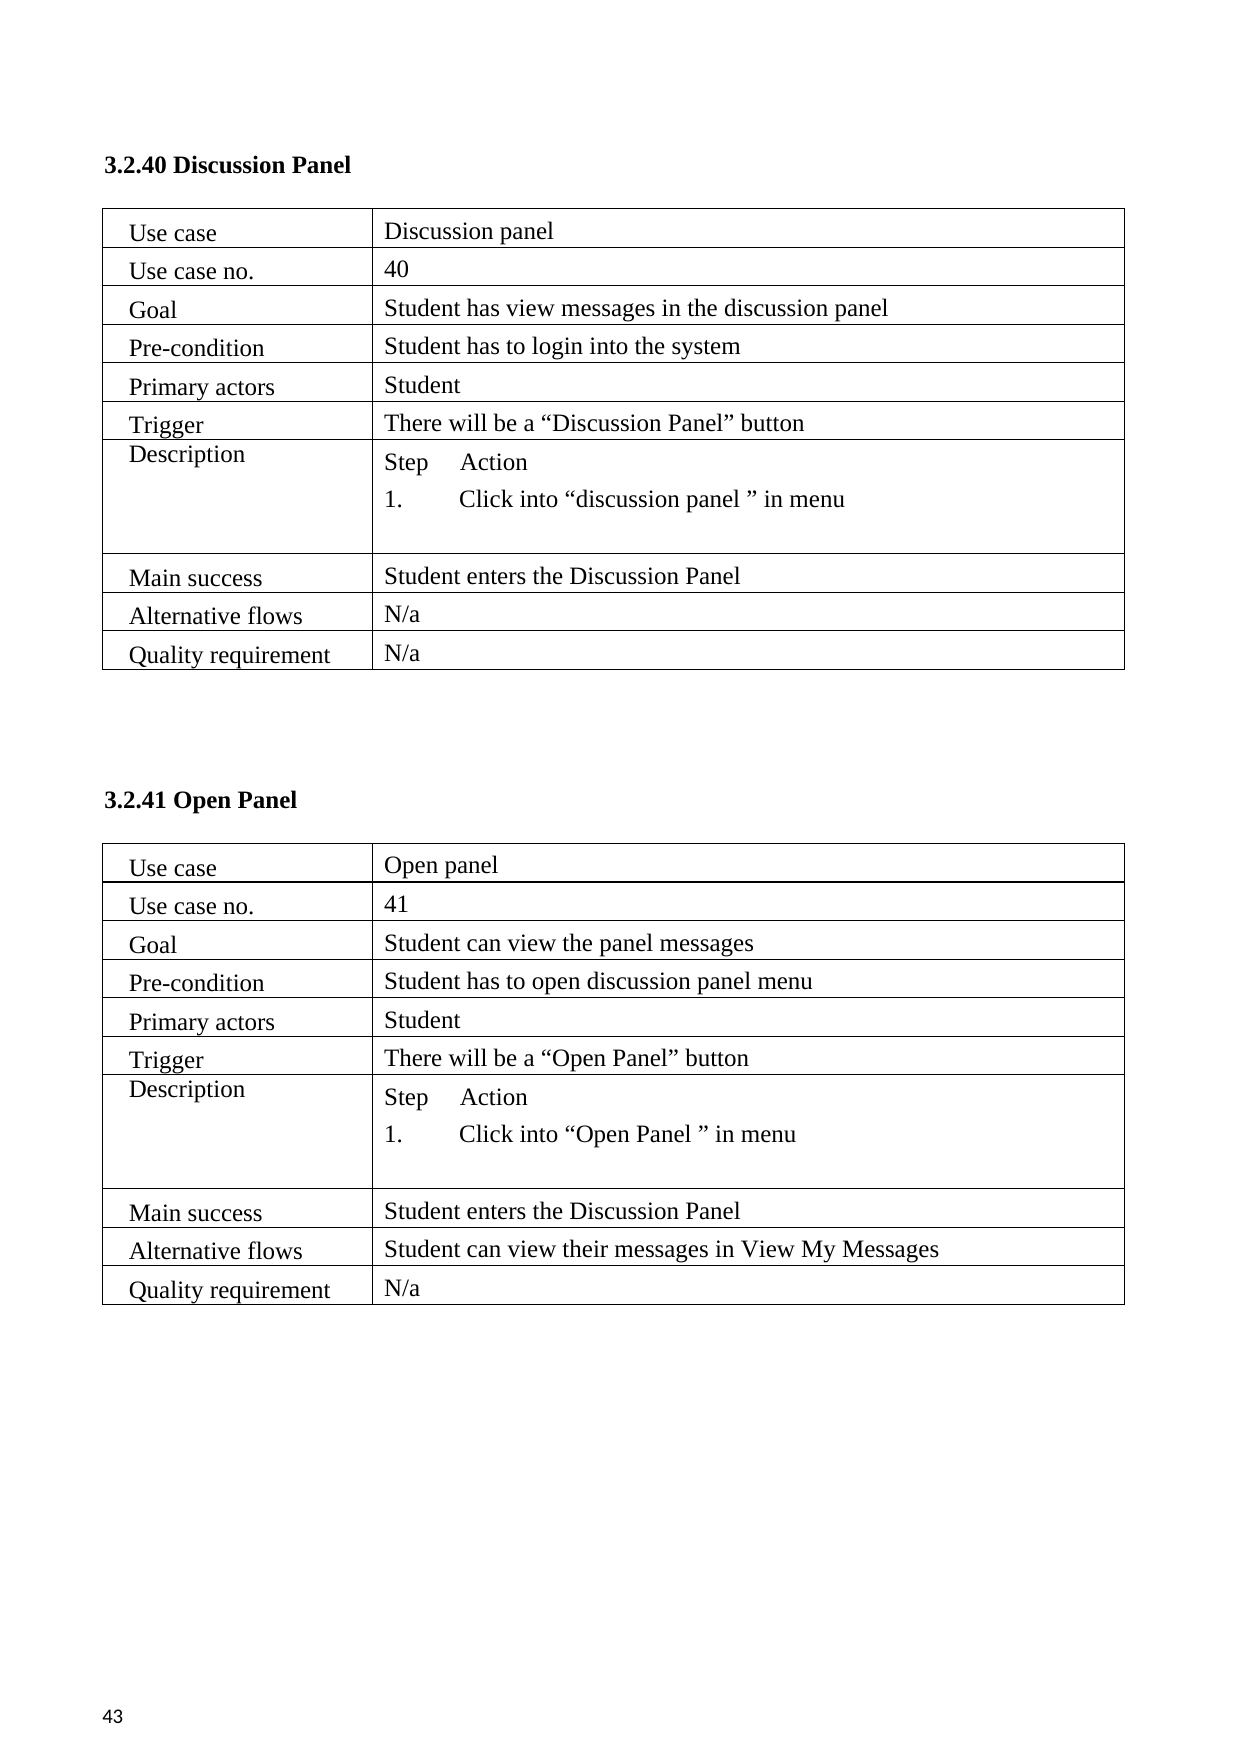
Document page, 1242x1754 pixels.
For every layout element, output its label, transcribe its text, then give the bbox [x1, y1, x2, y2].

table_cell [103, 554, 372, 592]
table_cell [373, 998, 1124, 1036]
text 3.2.41 Open Panel [104, 785, 1126, 814]
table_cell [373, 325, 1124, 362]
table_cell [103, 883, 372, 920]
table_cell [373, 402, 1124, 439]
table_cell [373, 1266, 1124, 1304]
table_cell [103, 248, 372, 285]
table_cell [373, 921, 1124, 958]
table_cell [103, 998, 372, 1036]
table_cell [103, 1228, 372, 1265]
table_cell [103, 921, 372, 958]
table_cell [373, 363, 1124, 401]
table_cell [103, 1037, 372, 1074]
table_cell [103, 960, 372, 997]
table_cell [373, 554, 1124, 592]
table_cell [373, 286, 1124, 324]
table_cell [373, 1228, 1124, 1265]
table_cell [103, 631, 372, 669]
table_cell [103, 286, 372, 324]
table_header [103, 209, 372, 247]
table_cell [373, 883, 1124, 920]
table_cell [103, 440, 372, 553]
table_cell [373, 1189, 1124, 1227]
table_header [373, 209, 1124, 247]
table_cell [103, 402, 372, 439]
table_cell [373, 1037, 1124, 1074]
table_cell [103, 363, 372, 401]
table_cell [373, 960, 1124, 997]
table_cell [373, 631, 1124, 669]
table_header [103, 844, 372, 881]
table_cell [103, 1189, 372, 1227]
text 3.2.40 Discussion Panel [104, 150, 1126, 179]
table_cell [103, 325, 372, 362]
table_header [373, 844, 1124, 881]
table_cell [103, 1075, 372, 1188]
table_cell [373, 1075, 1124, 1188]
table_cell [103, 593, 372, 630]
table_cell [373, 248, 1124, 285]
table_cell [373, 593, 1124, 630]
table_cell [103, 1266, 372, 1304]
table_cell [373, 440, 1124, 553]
